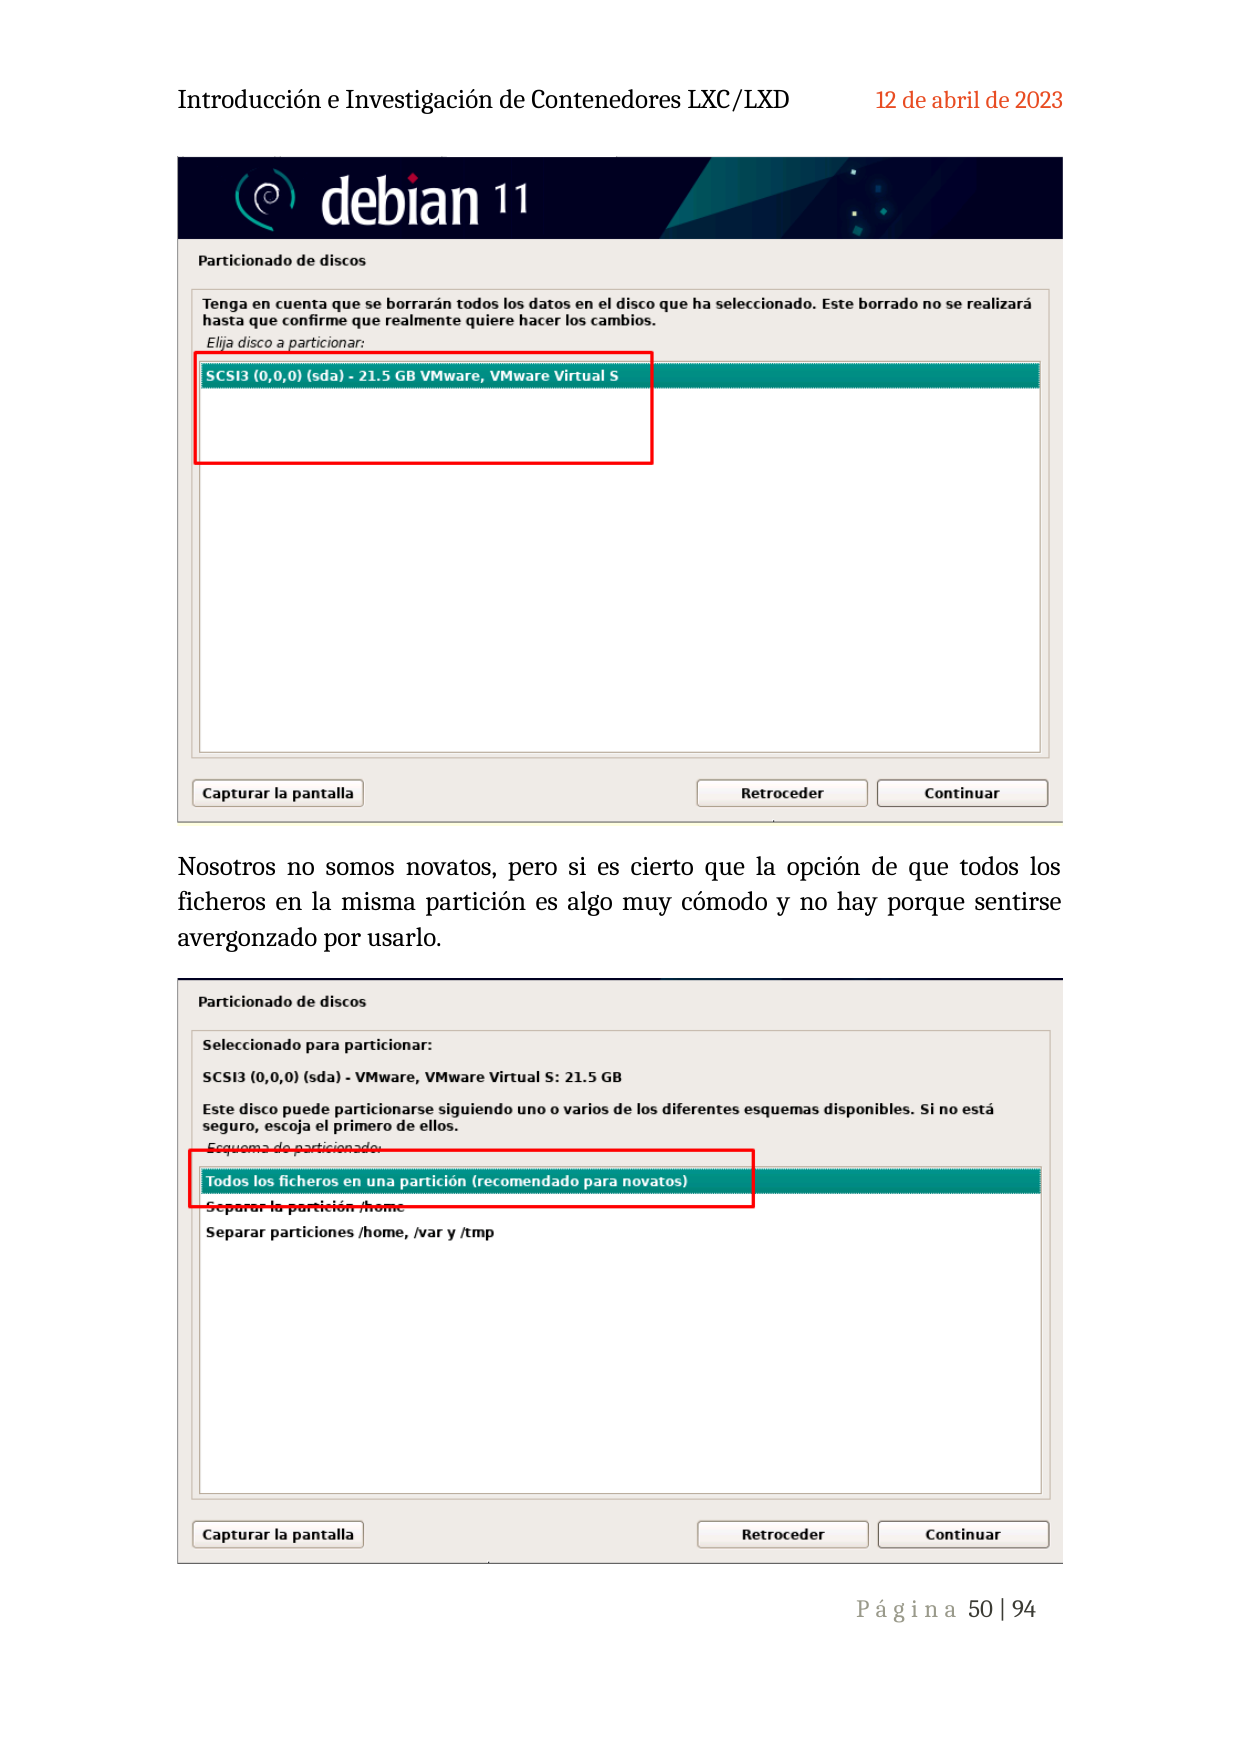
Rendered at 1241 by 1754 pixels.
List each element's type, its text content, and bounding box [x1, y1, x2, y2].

picture [177, 156, 1063, 826]
text Nosotros no somos novatos, pero si es cierto que la opción de que todos los ficheros en la misma partición es algo muy cómodo y no hay porque sentirse avergonzado por usarlo. [177, 851, 1063, 953]
picture [177, 978, 1063, 1564]
